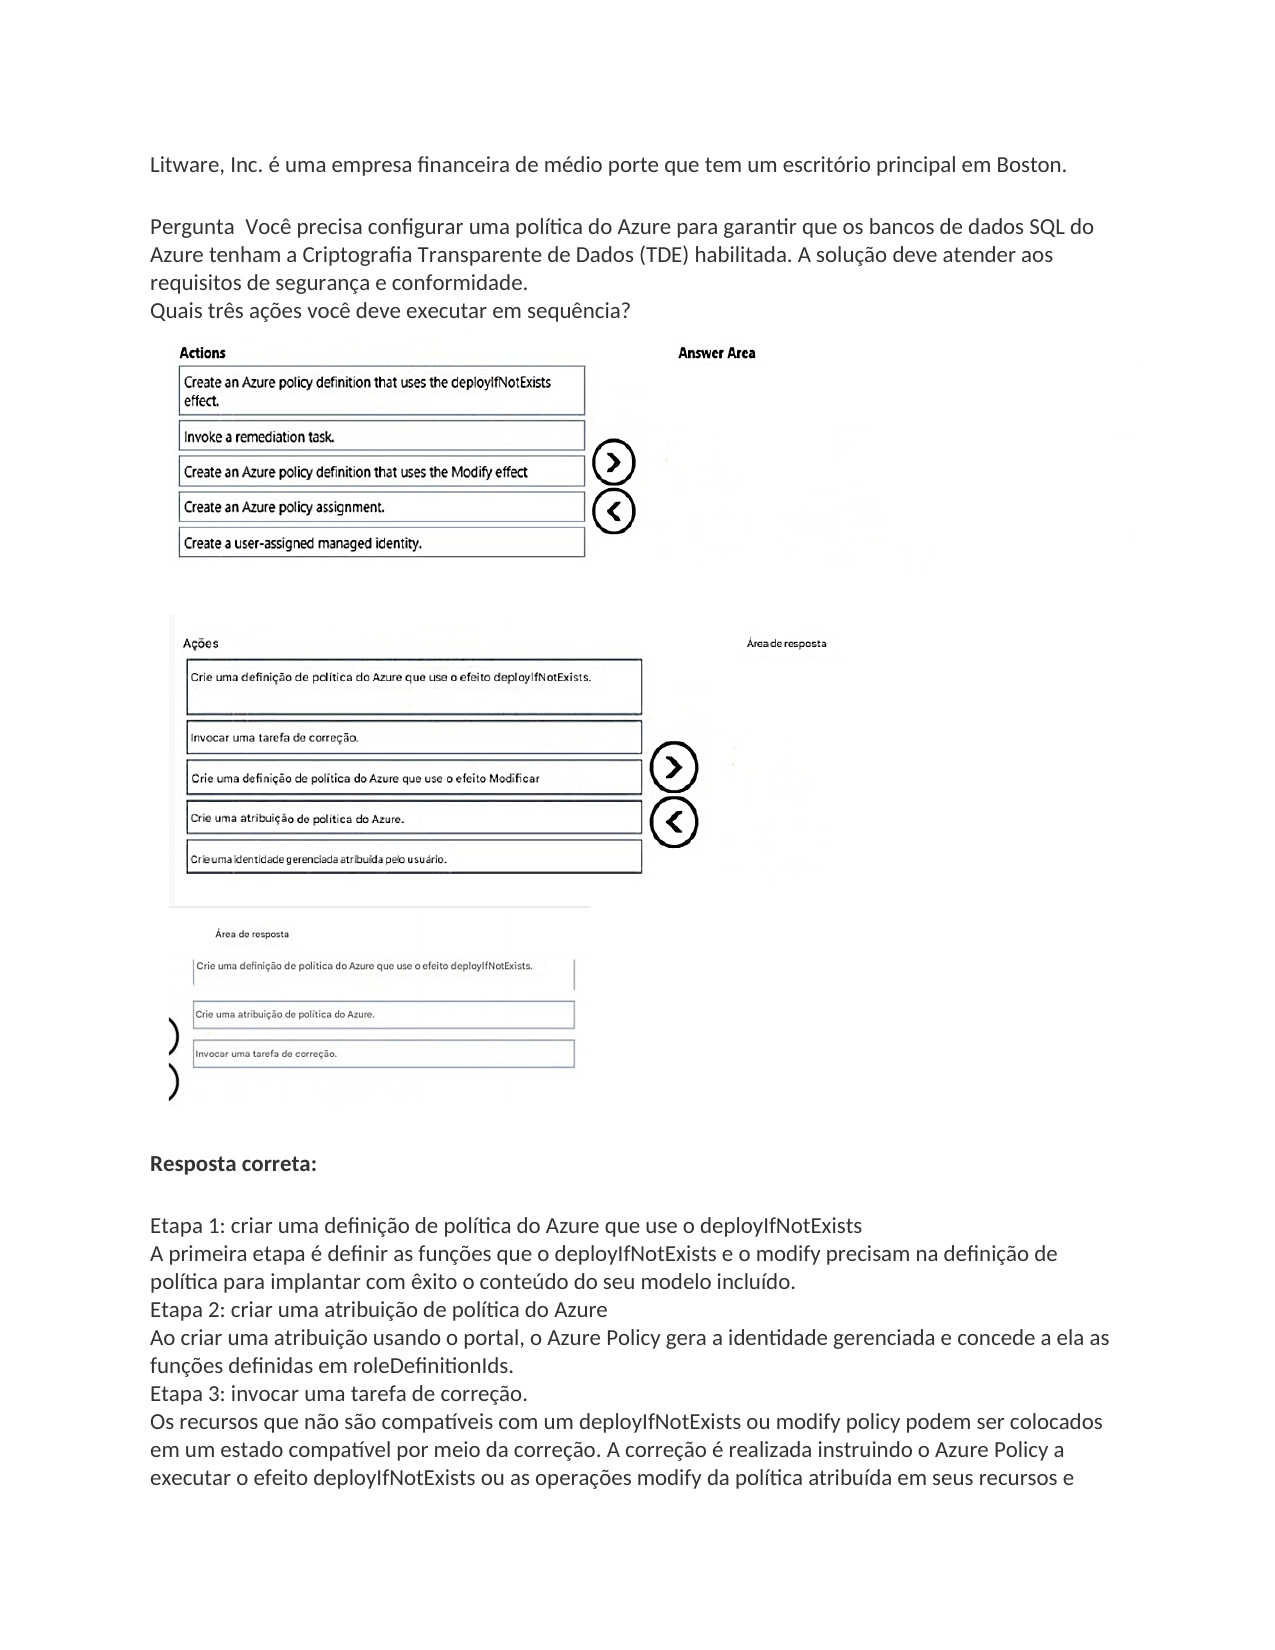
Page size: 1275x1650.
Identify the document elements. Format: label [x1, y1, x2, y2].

text [150, 150, 1125, 599]
text [150, 1149, 1125, 1491]
